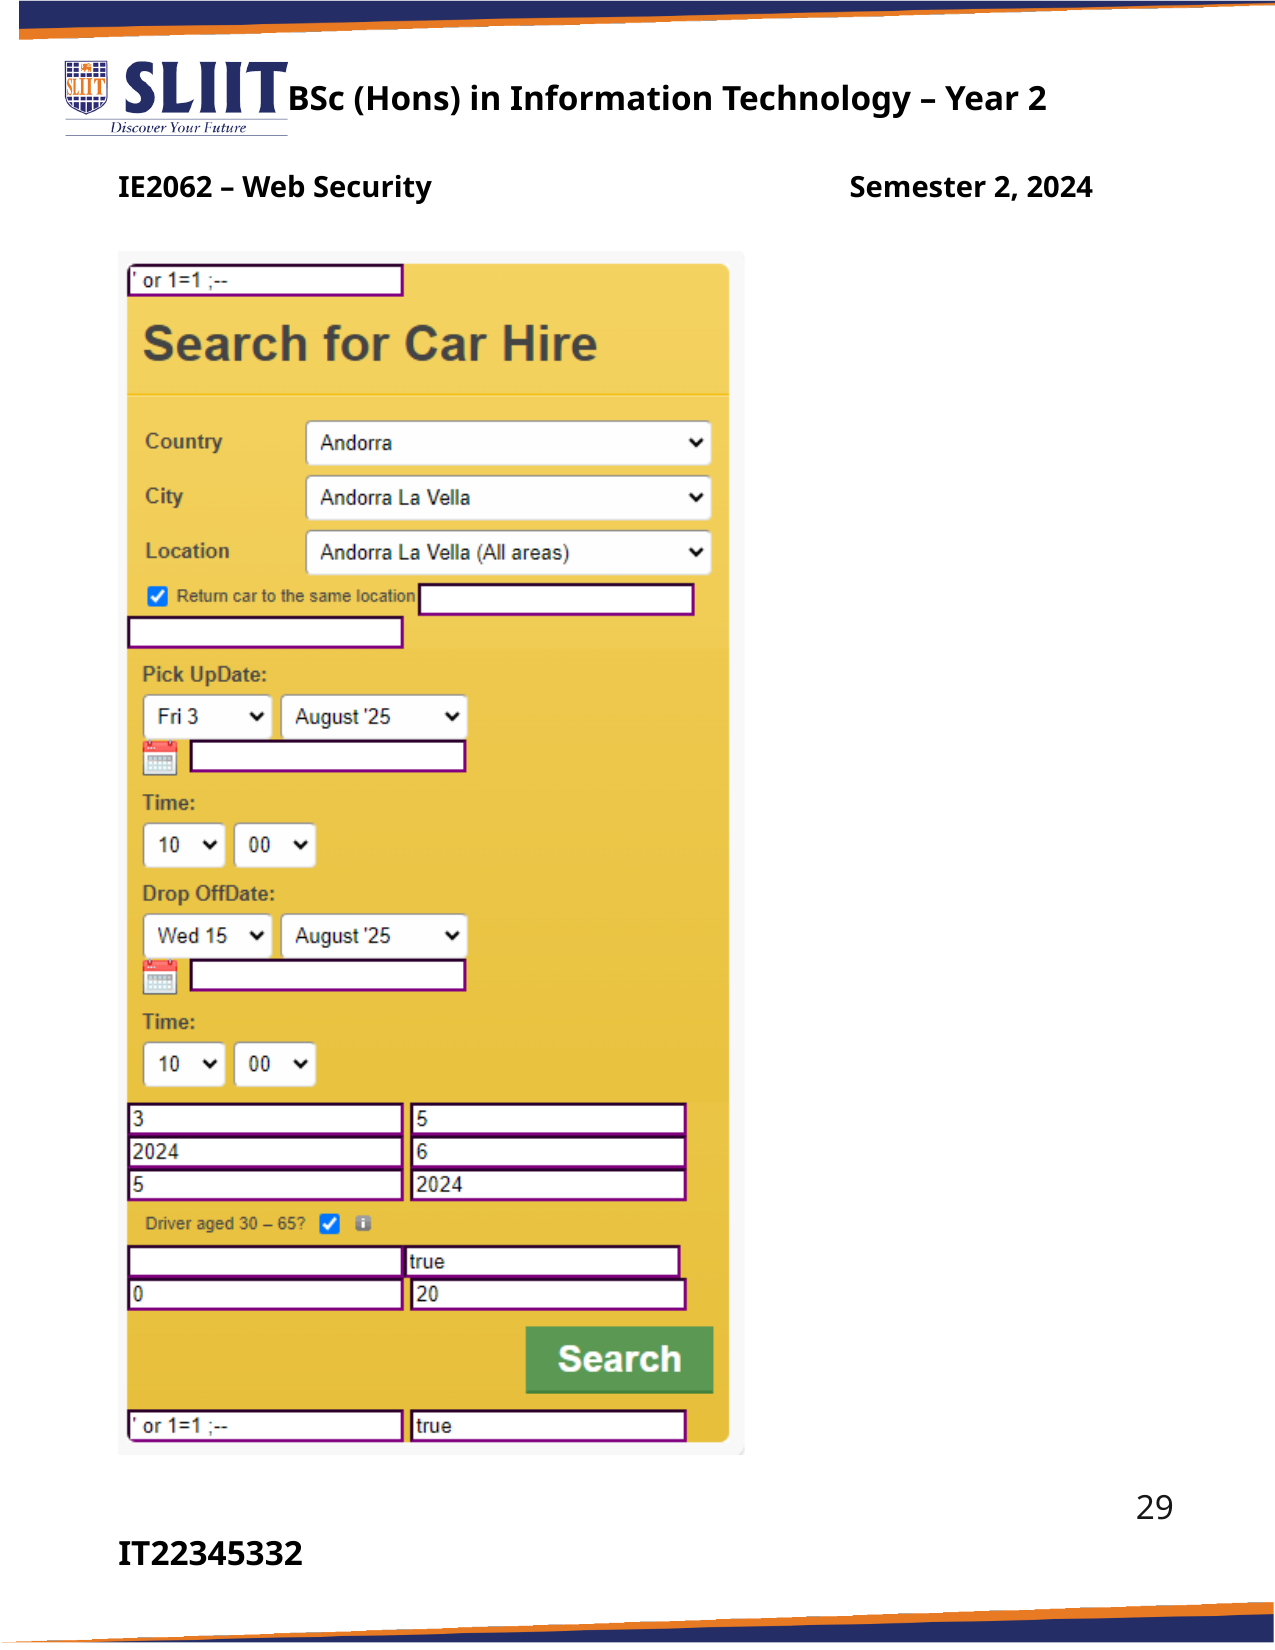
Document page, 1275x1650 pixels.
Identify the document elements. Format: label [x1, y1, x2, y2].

picture [20, 1, 1275, 44]
picture [62, 57, 291, 137]
picture [118, 251, 745, 1455]
